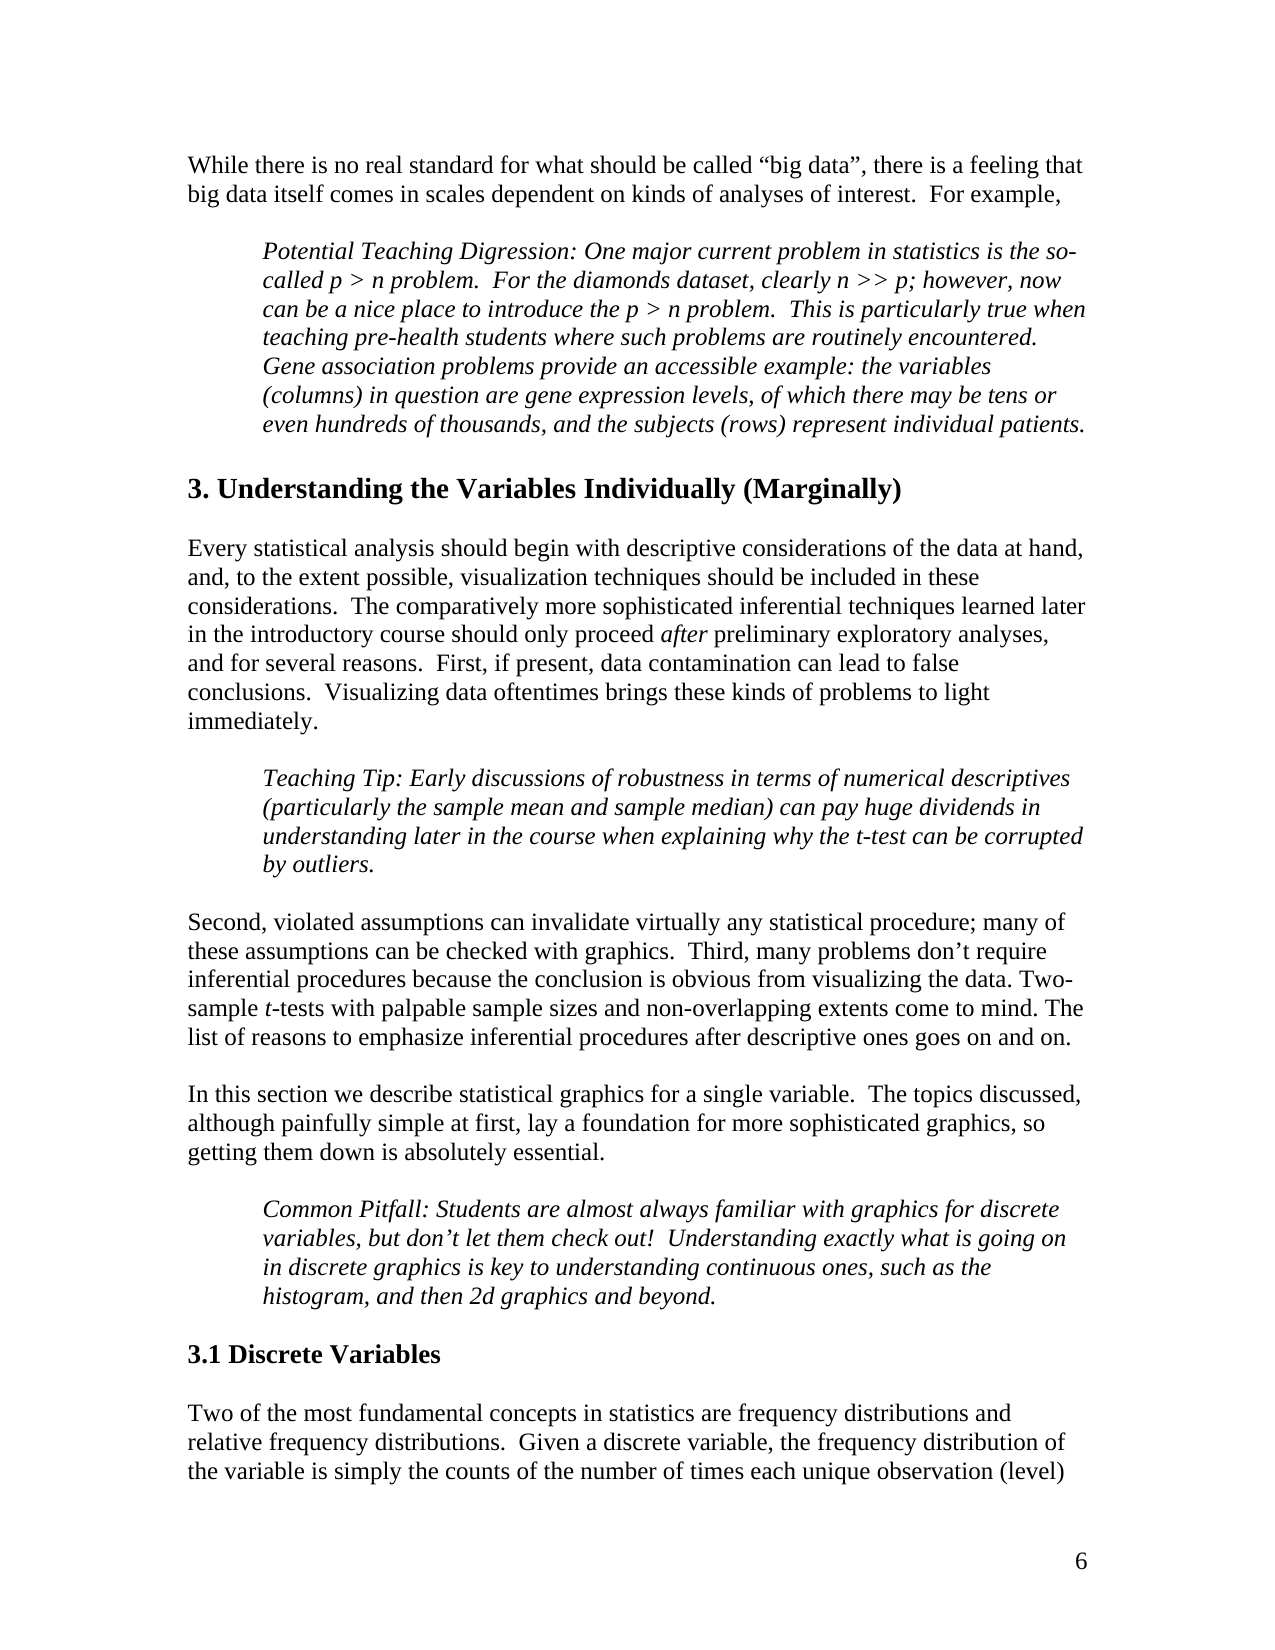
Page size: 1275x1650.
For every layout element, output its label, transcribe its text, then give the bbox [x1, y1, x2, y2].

text In this section we describe statistical graphics for a single variable. The topics discussed, although painfully simple at first, lay a foundation for more sophisticated graphics, so getting them down is absolutely essential. [187, 1079, 1087, 1166]
text Every statistical analysis should begin with descriptive considerations of the data at hand, and, to the extent possible, visualization techniques should be included in these considerations. The comparatively more sophisticated inferential techniques learned later in the introductory course should only proceed after preliminary exploratory analyses, and for several reasons. First, if present, data contamination can lead to false conclusions. Visualizing data oftentimes brings these kinds of problems to light immediately. [187, 533, 1087, 734]
text 3. Understanding the Variables Individually (Marginally) [187, 471, 1087, 504]
text Teaching Tip: Early discussions of robustness in terms of numerical descriptives (particularly the sample mean and sample median) can pay huge dividends in understanding later in the course when explaining why the t-test can be corrupted by outliers. [262, 763, 1087, 878]
text 3.1 Discrete Variables [187, 1338, 1087, 1369]
text Common Pitfall: Students are almost always familiar with graphics for discrete variables, but don’t let them check out! Understanding exactly what is going on in discrete graphics is key to understanding continuous ones, such as the histogram, and then 2d graphics and beyond. [262, 1194, 1087, 1309]
text While there is no real standard for what should be called “big data”, there is a feeling that big data itself comes in scales dependent on kinds of analyses of interest. For example, [187, 150, 1087, 207]
text Second, violated assumptions can invalidate virtually any statistical procedure; many of these assumptions can be checked with graphics. Third, many problems don’t require inferential procedures because the conclusion is obvious from visualizing the data. Two-sample t-tests with palpable sample sizes and non-overlapping extents come to mind. The list of reasons to emphasize inferential procedures after descriptive ones goes on and on. [187, 907, 1087, 1051]
text Potential Teaching Digression: One major current problem in statistics is the so-called p > n problem. For the diamonds dataset, clearly n >> p; however, now can be a nice place to introduce the p > n problem. This is particularly true when teaching pre-health students where such problems are routinely encountered. Gene association problems provide an accessible example: the variables (columns) in question are gene expression levels, of which there may be tens or even hundreds of thousands, and the subjects (rows) represent individual patients. [262, 236, 1087, 437]
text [187, 1398, 1087, 1484]
